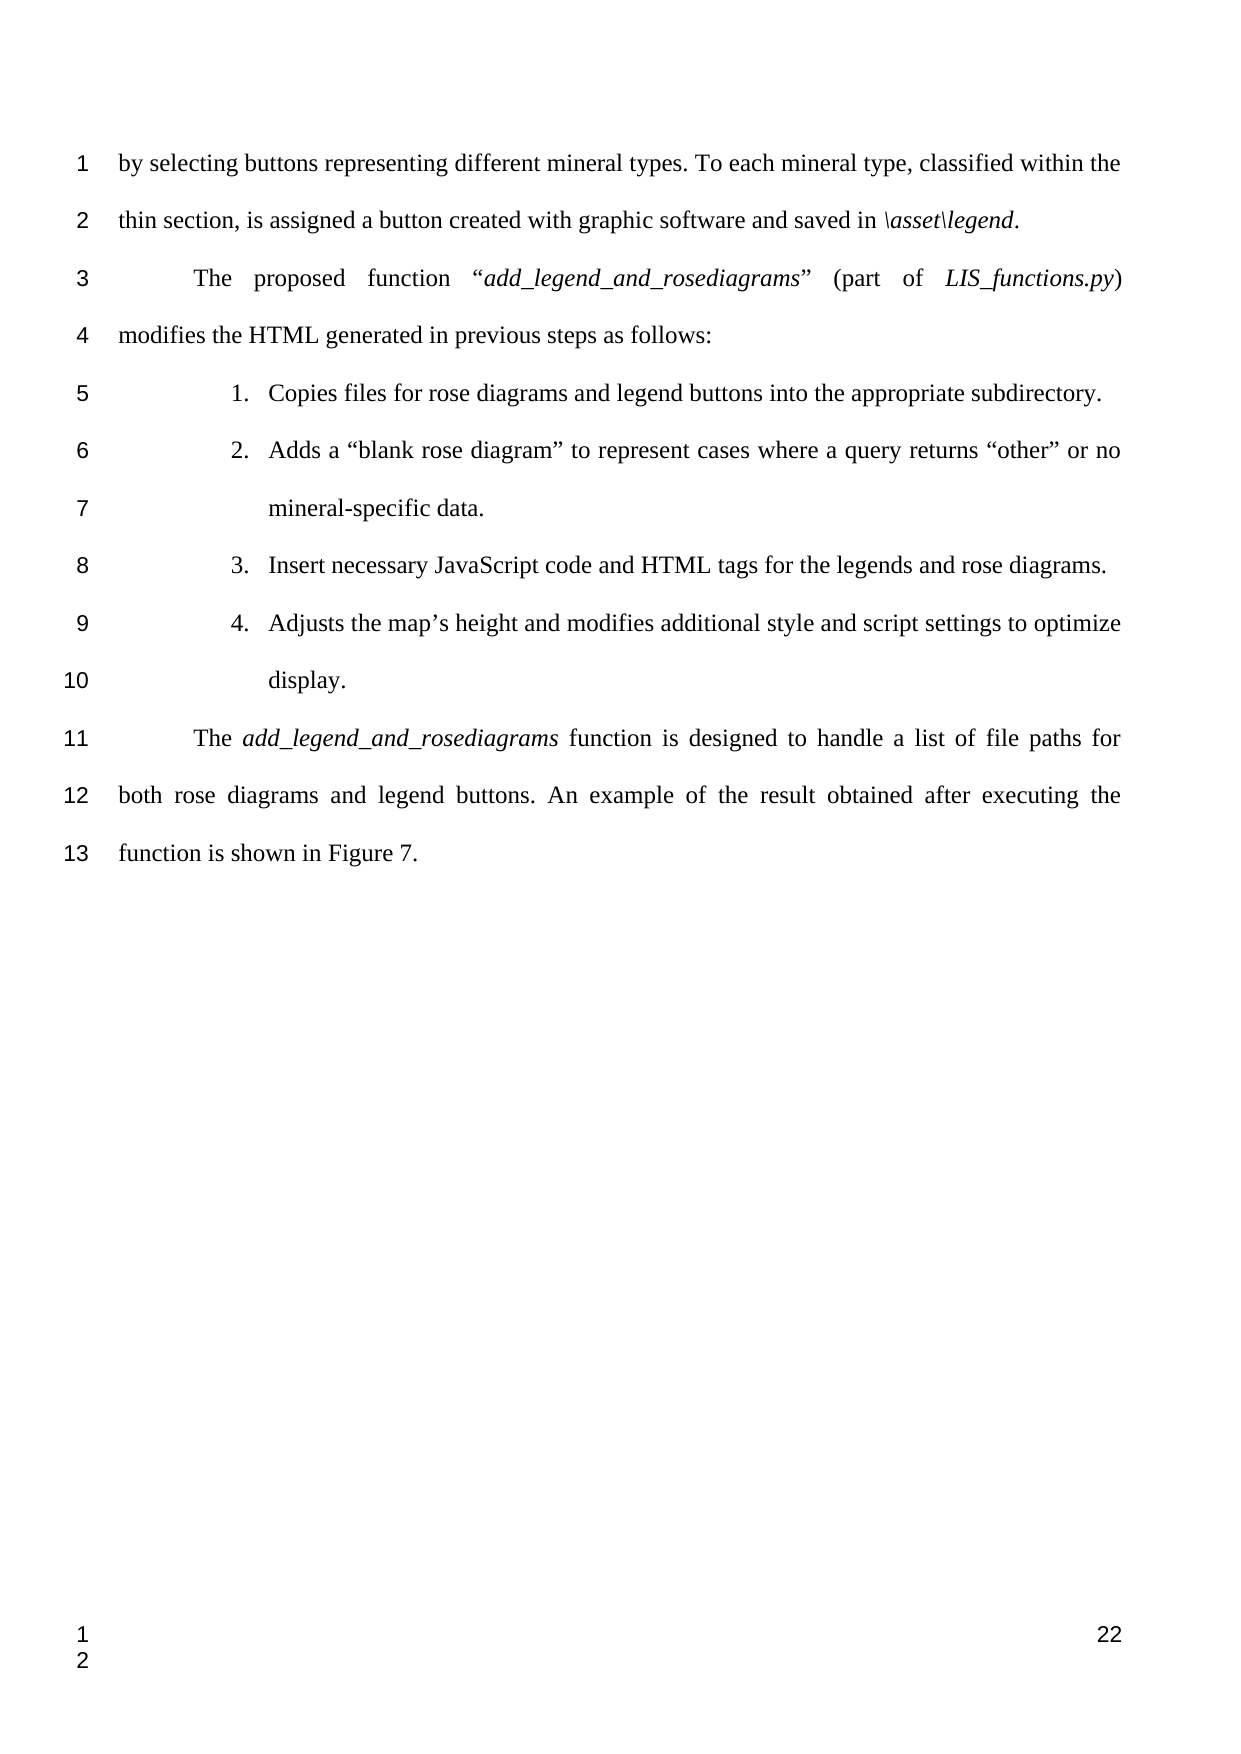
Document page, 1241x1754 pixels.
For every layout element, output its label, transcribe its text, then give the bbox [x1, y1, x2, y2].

text The proposed function “add_legend_and_rosediagrams” (part of LIS_functions.py) modifies the HTML generated in previous steps as follows: [118, 263, 1122, 349]
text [118, 148, 1122, 234]
list Copies files for rose diagrams and legend buttons into the appropriate subdirectory. [231, 378, 1122, 406]
list Insert necessary JavaScript code and HTML tags for the legends and rose diagrams. [231, 550, 1122, 579]
text The add_legend_and_rosediagrams function is designed to handle a list of file paths for both rose diagrams and legend buttons. An example of the result obtained after executing the function is shown in Figure 7. [118, 723, 1122, 866]
list Adjusts the map’s height and modifies additional style and script settings to optimize display. [231, 608, 1122, 694]
list Adds a “blank rose diagram” to represent cases where a query returns “other” or no mineral-specific data. [231, 435, 1122, 521]
